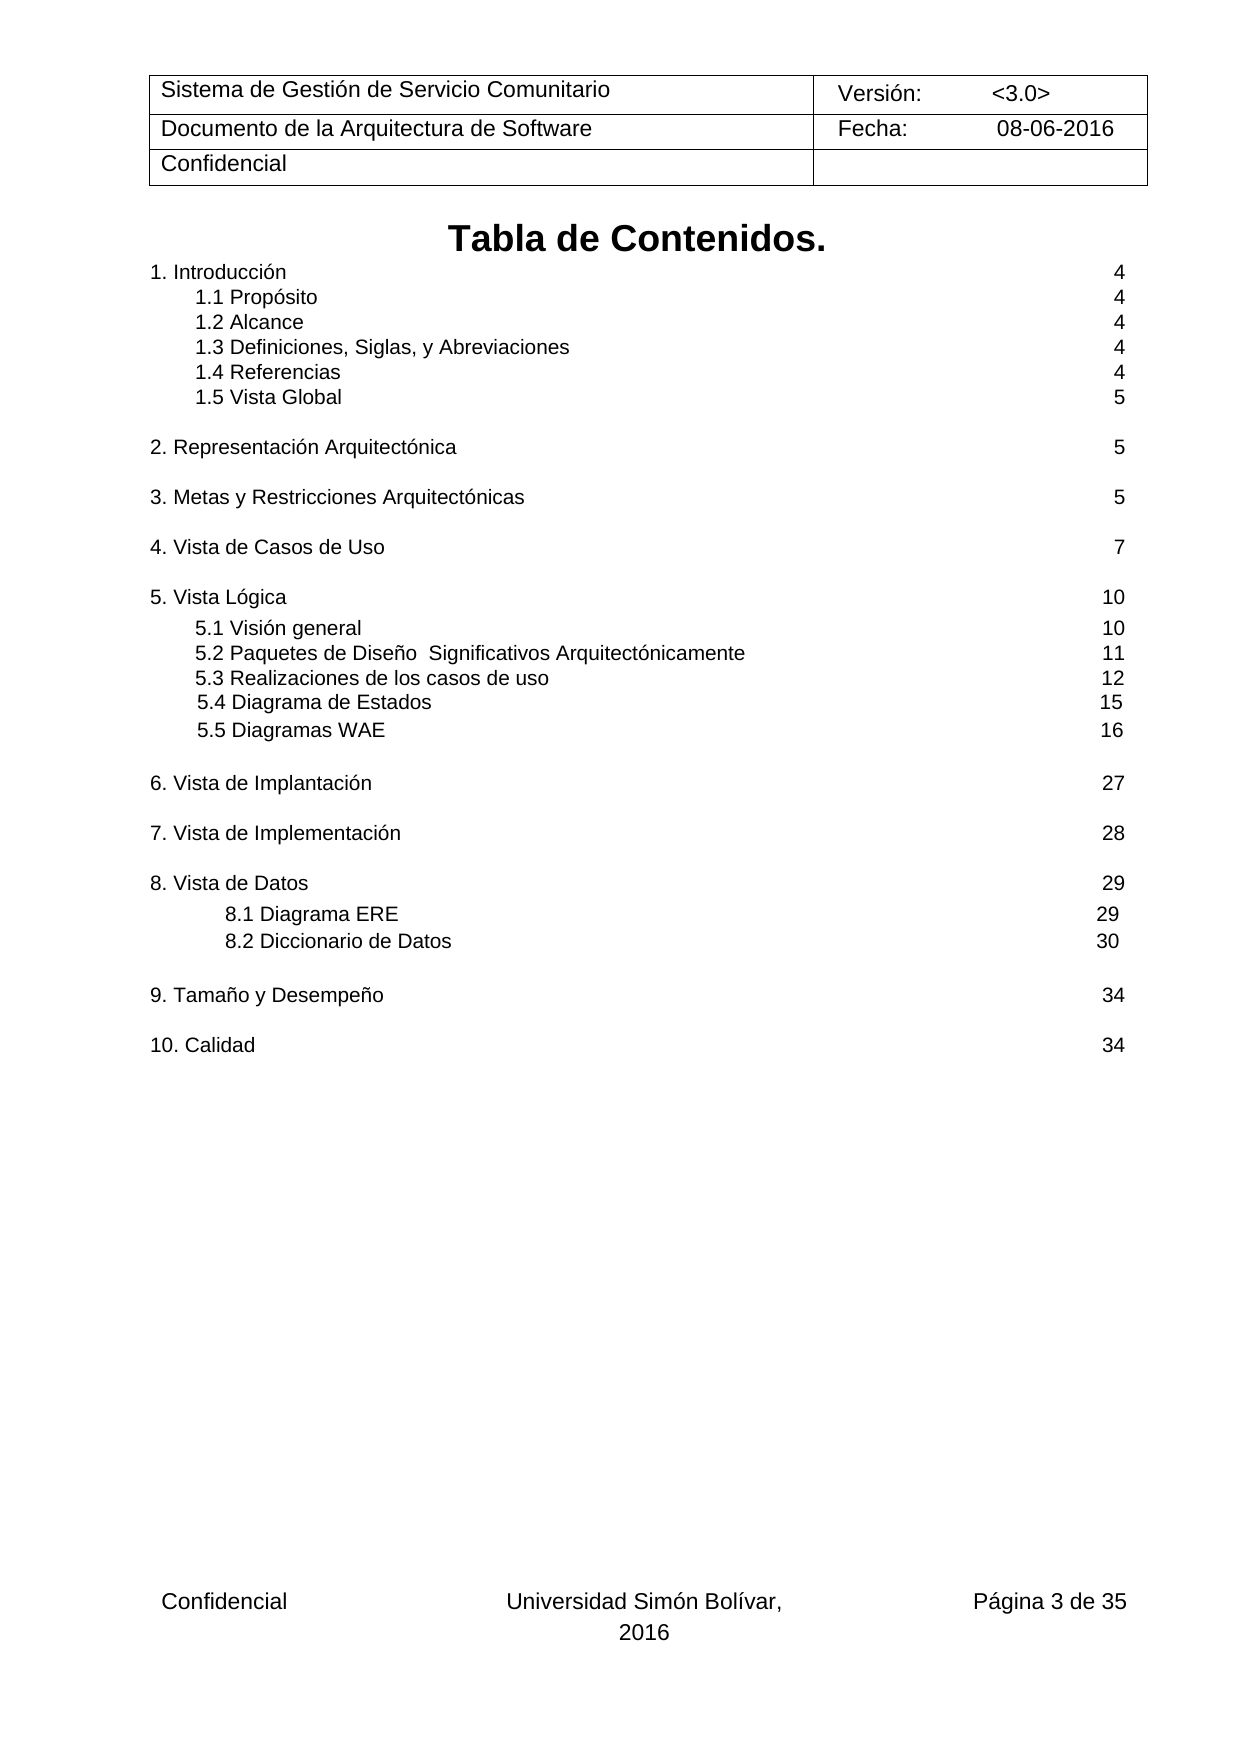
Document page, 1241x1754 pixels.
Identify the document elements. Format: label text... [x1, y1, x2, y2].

text 1.2 Alcance 4 [195, 309, 1124, 334]
text 5.1 Visión general 10 [195, 615, 1124, 640]
text 1. Introducción 4 [150, 259, 1124, 284]
text 6. Vista de Implantación 27 [150, 770, 1124, 795]
text 5.3 Realizaciones de los casos de uso 12 [195, 665, 1124, 690]
text 1.4 Referencias 4 [195, 359, 1124, 384]
text 5. Vista Lógica 10 [150, 584, 1124, 609]
text 7. Vista de Implementación 28 [150, 820, 1124, 845]
text 10. Calidad 34 [150, 1031, 1124, 1056]
text 1.3 Definiciones, Siglas, y Abreviaciones 4 [195, 334, 1124, 359]
text 1.5 Vista Global 5 [195, 384, 1124, 409]
text 4. Vista de Casos de Uso 7 [150, 534, 1124, 559]
text 8.2 Diccionario de Datos 30 [150, 929, 1124, 953]
text 5.5 Diagramas WAE 16 [197, 718, 1139, 742]
text 8.1 Diagrama ERE 29 [150, 901, 1124, 925]
text 5.4 Diagrama de Estados 15 [197, 690, 1139, 714]
text 5.2 Paquetes de Diseño Significativos Arquitectónicamente 11 [195, 640, 1124, 665]
text 3. Metas y Restricciones Arquitectónicas 5 [150, 484, 1124, 509]
text Tabla de Contenidos. [150, 216, 1124, 259]
text 2. Representación Arquitectónica 5 [150, 434, 1124, 459]
text 1.1 Propósito 4 [195, 284, 1124, 309]
text 8. Vista de Datos 29 [150, 870, 1124, 895]
text 9. Tamaño y Desempeño 34 [150, 981, 1124, 1006]
